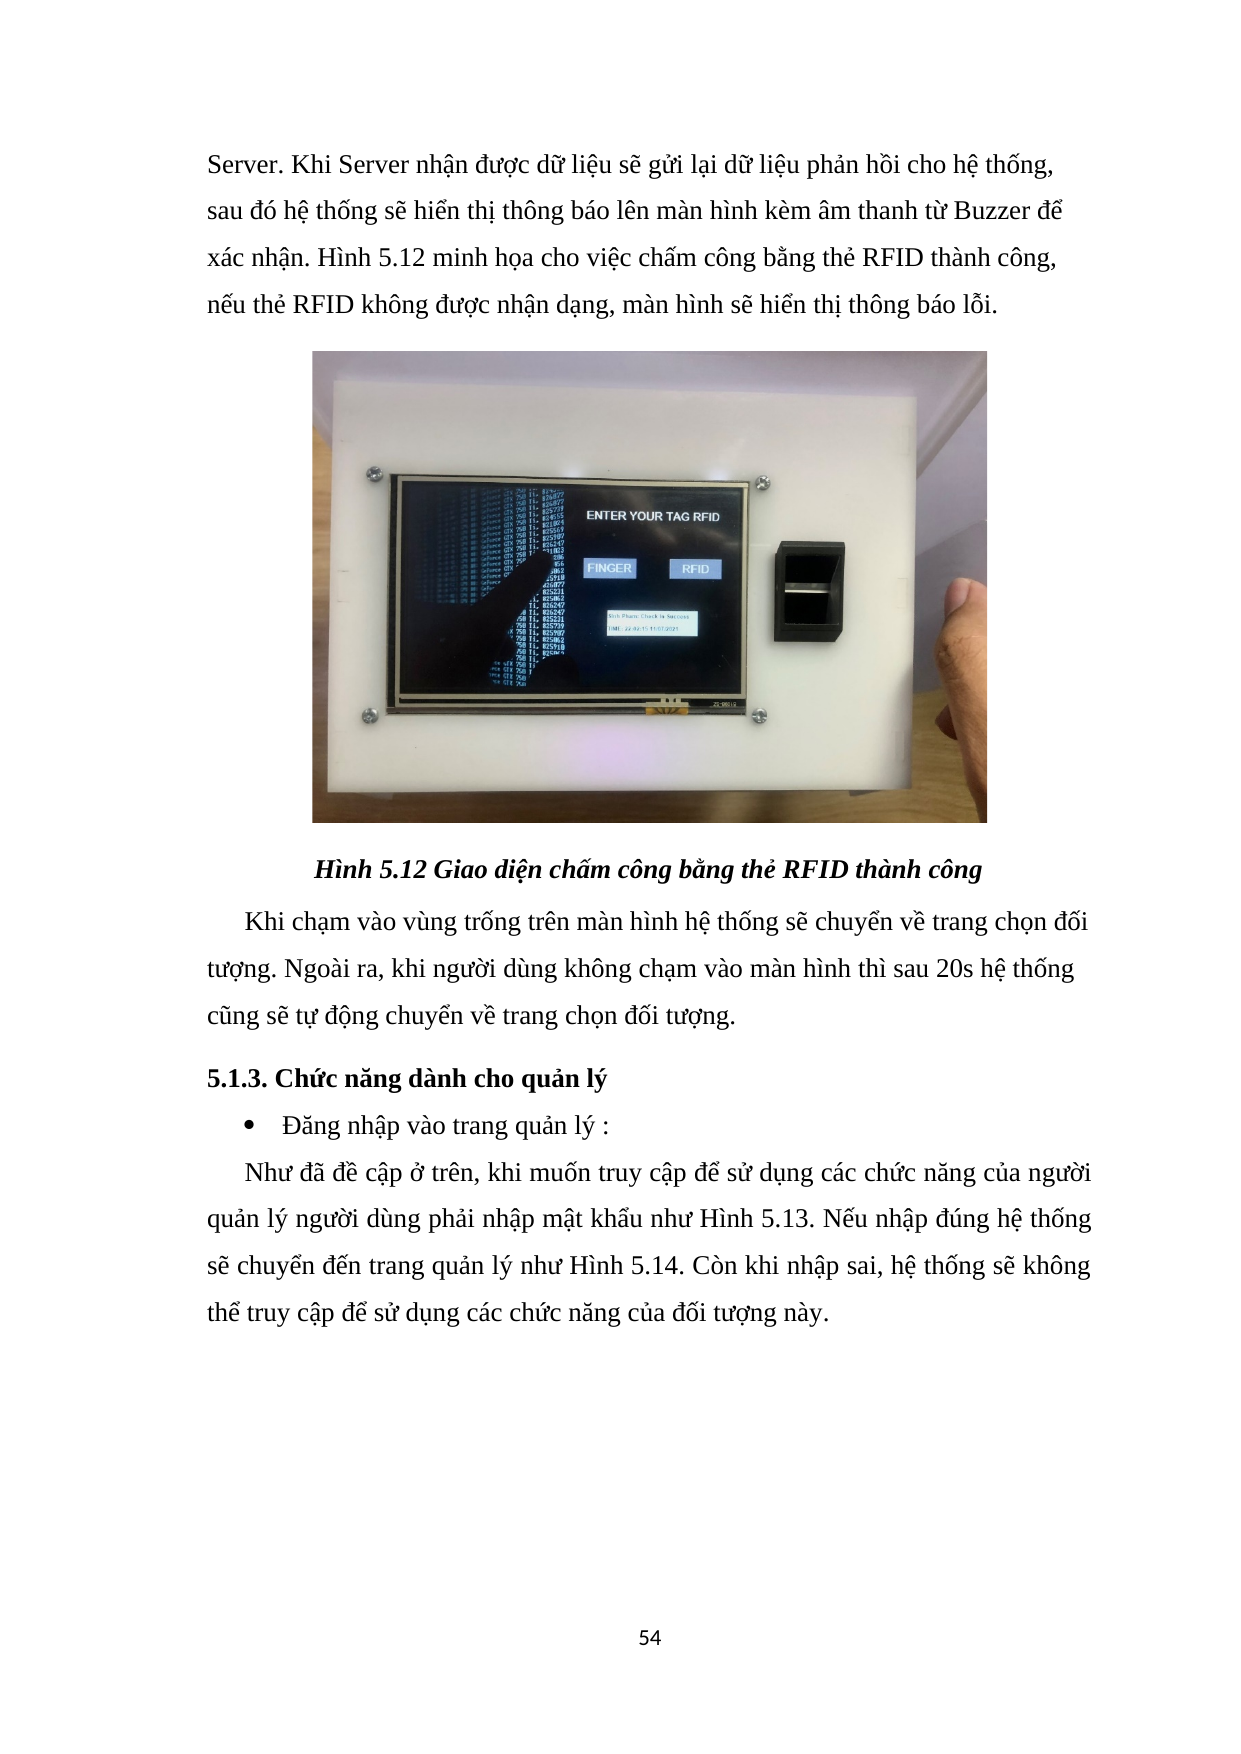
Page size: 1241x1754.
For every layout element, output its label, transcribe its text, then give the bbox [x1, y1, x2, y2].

list Đăng nhập vào trang quản lý : [244, 1109, 1092, 1140]
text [207, 148, 1092, 319]
text Khi chạm vào vùng trống trên màn hình hệ thống sẽ chuyển về trang chọn đối tượng. Ngoài ra, khi người dùng không chạm vào màn hình thì sau 20s hệ thống cũng sẽ tự động chuyển về trang chọn đối tượng. [207, 906, 1092, 1030]
list Như đã đề cập ở trên, khi muốn truy cập để sử dụng các chức năng của người quản lý người dùng phải nhập mật khẩu như Hình 5.13. Nếu nhập đúng hệ thống sẽ chuyển đến trang quản lý như Hình 5.14. Còn khi nhập sai, hệ thống sẽ không thể truy cập để sử dụng các chức năng của đối tượng này. [207, 1156, 1092, 1327]
picture [312, 351, 988, 823]
subtitle 5.1.3. Chức năng dành cho quản lý [207, 1062, 1092, 1093]
text Hình 5.12 Giao diện chấm công bằng thẻ RFID thành công [207, 853, 1092, 885]
